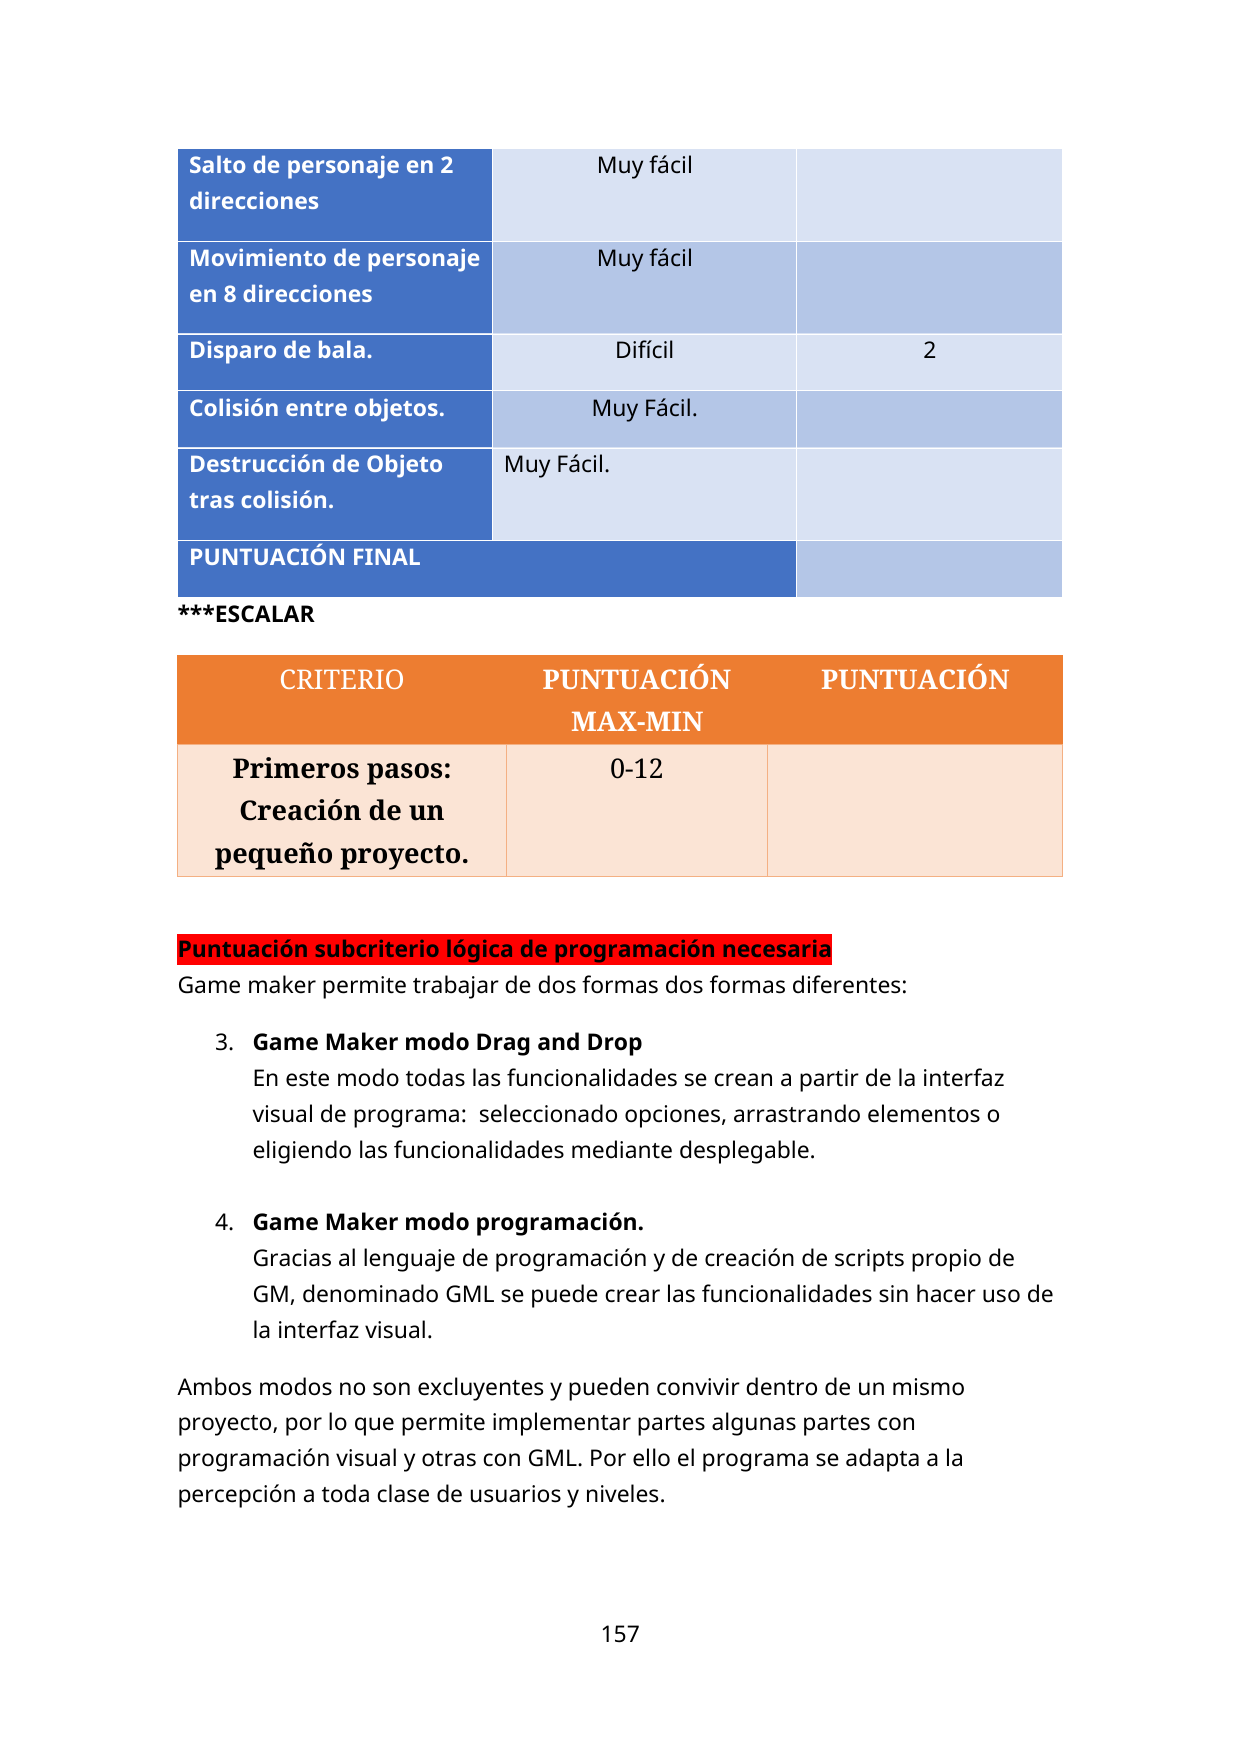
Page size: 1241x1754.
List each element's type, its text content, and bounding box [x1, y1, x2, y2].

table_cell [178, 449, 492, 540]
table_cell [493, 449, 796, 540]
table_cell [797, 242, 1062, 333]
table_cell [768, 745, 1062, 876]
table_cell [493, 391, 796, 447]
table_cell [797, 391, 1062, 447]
list Game Maker modo Drag and Drop En este modo todas las funcionalidades se crean a partir de la interfaz visual de programa: seleccionado opciones, arrastrando elementos o eligiendo las funcionalidades mediante desplegable. [215, 1026, 1063, 1201]
text Ambos modos no son excluyentes y pueden convivir dentro de un mismo proyecto, por lo que permite implementar partes algunas partes con programación visual y otras con GML. Por ello el programa se adapta a la percepción a toda clase de usuarios y niveles. [177, 1370, 1063, 1509]
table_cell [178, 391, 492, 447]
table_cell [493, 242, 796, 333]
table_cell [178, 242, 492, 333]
list Game Maker modo programación. Gracias al lenguaje de programación y de creación de scripts propio de GM, denominado GML se puede crear las funcionalidades sin hacer uso de la interfaz visual. [215, 1206, 1063, 1345]
subtitle Puntuación subcriterio lógica de programación necesaria [177, 933, 1063, 965]
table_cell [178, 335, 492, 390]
text ***ESCALAR [177, 598, 1063, 629]
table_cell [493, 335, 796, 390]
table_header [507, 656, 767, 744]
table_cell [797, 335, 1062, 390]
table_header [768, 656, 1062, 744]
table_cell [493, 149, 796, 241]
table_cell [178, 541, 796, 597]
text Game maker permite trabajar de dos formas dos formas diferentes: [177, 969, 1063, 1001]
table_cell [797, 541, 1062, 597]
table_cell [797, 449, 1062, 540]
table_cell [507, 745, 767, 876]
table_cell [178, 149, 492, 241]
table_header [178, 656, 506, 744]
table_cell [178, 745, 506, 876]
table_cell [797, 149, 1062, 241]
